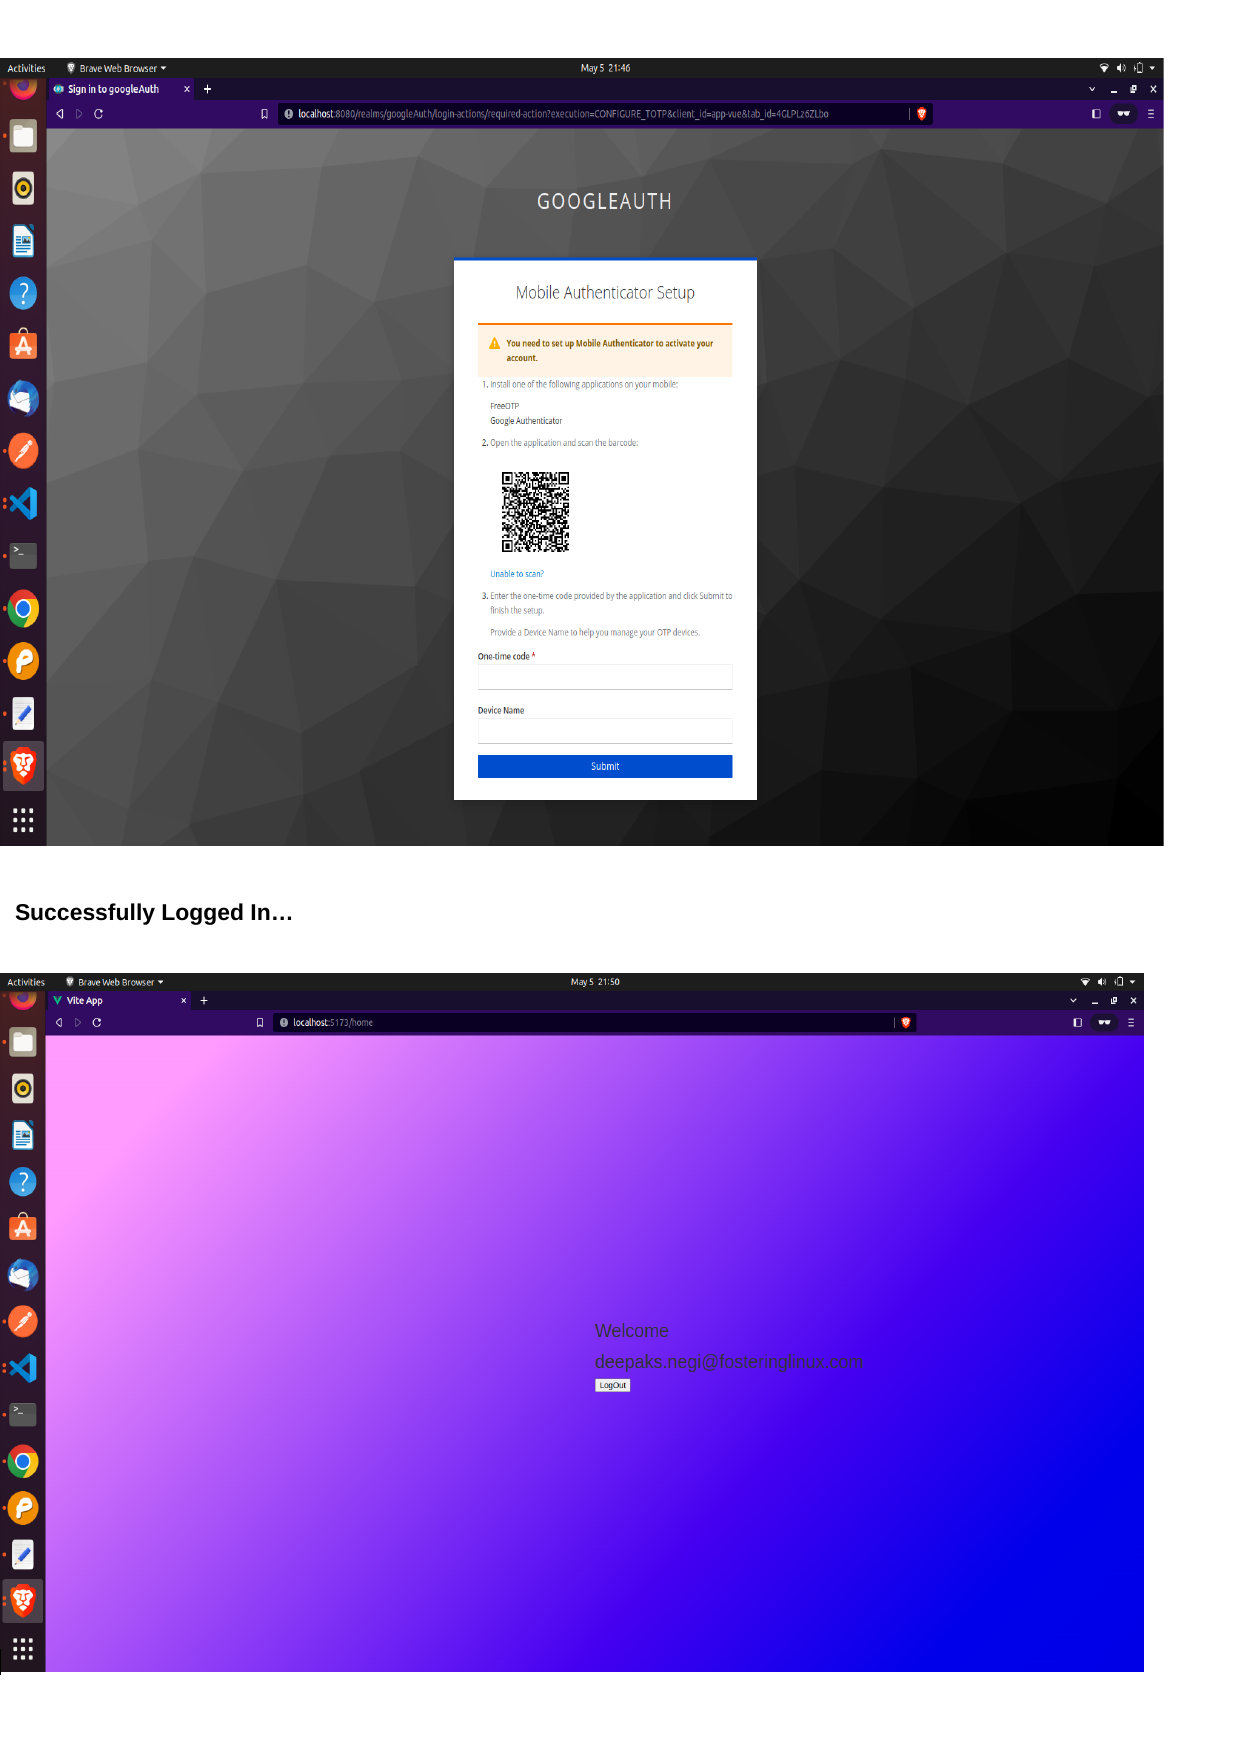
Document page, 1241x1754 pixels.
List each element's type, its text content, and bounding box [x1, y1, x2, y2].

picture [0, 973, 1144, 1672]
picture [0, 58, 1164, 846]
text Successfully Logged In… [15, 899, 1180, 925]
